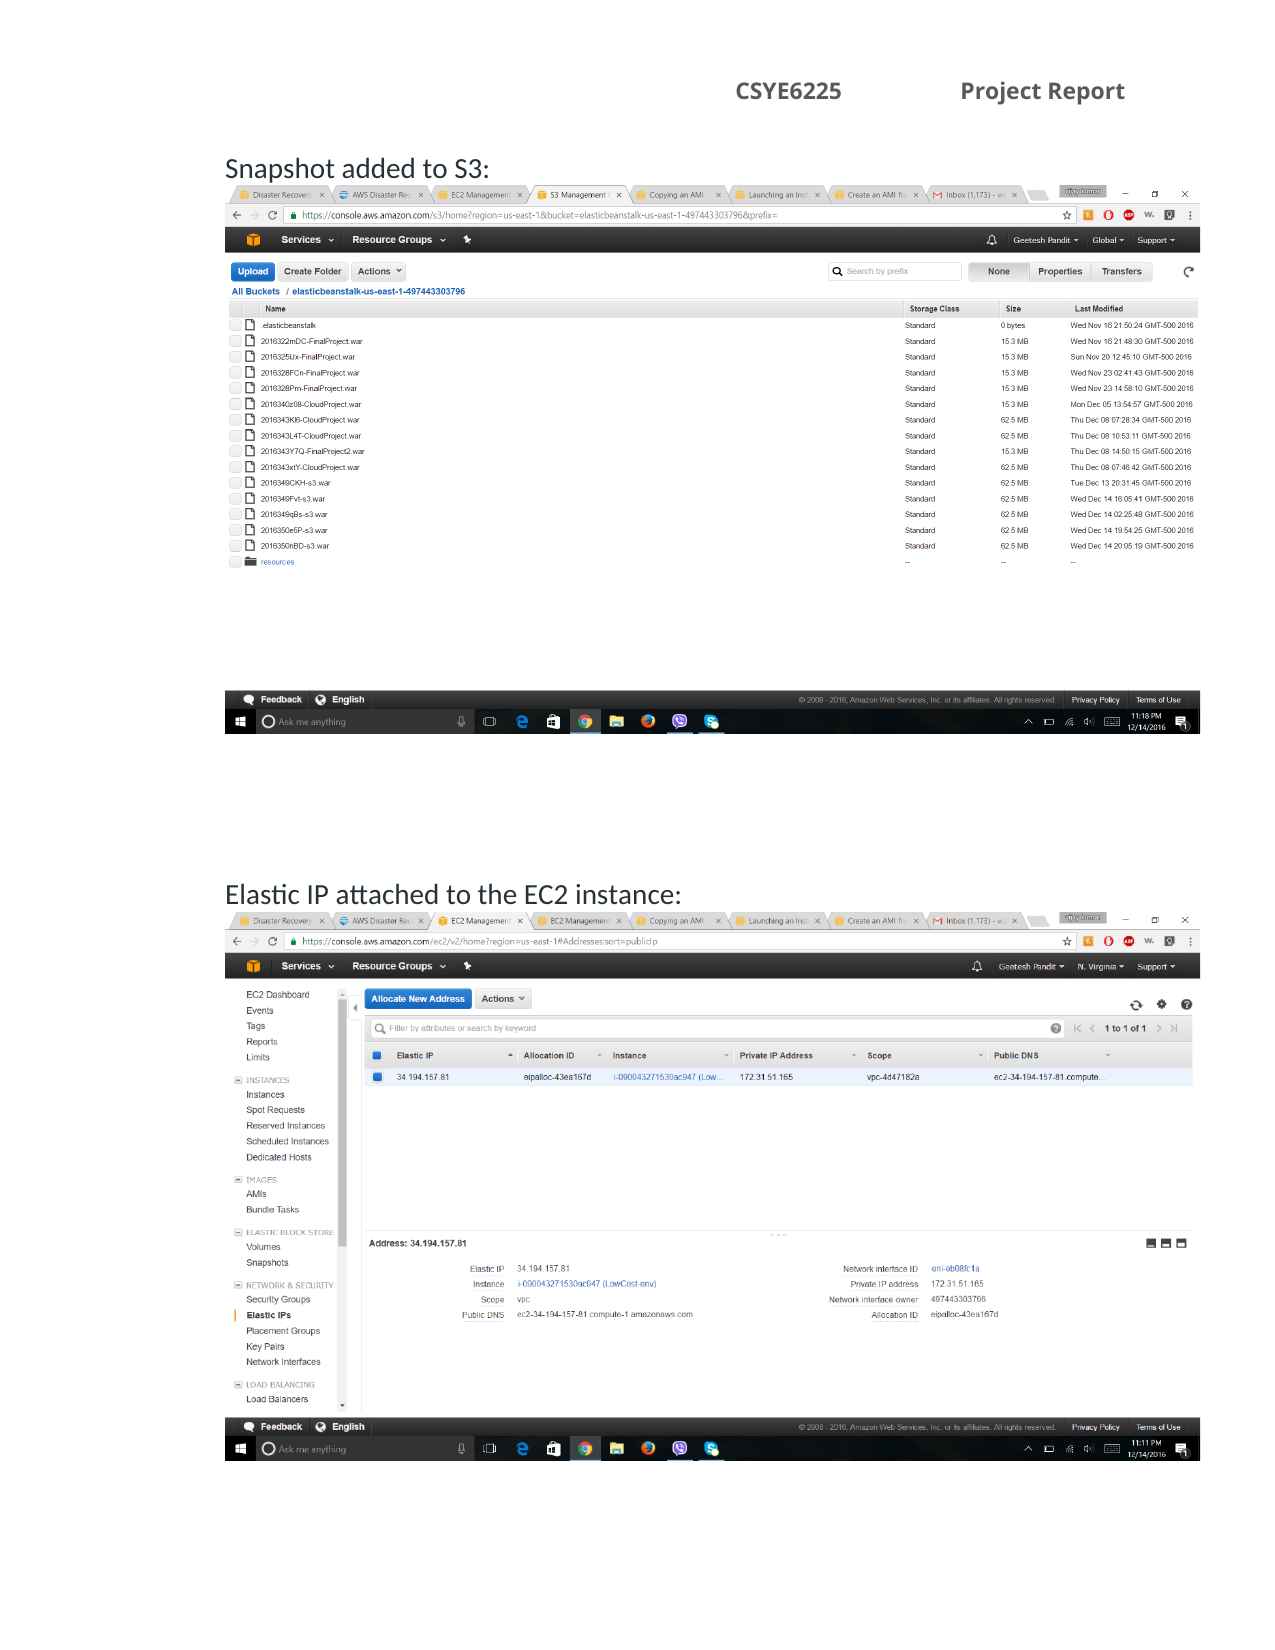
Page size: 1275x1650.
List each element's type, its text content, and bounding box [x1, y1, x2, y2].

text Elastic IP attached to the EC2 instance: [225, 876, 1125, 912]
text Snapshot added to S3: [225, 150, 1125, 185]
picture [225, 185, 1200, 734]
picture [225, 912, 1200, 1461]
